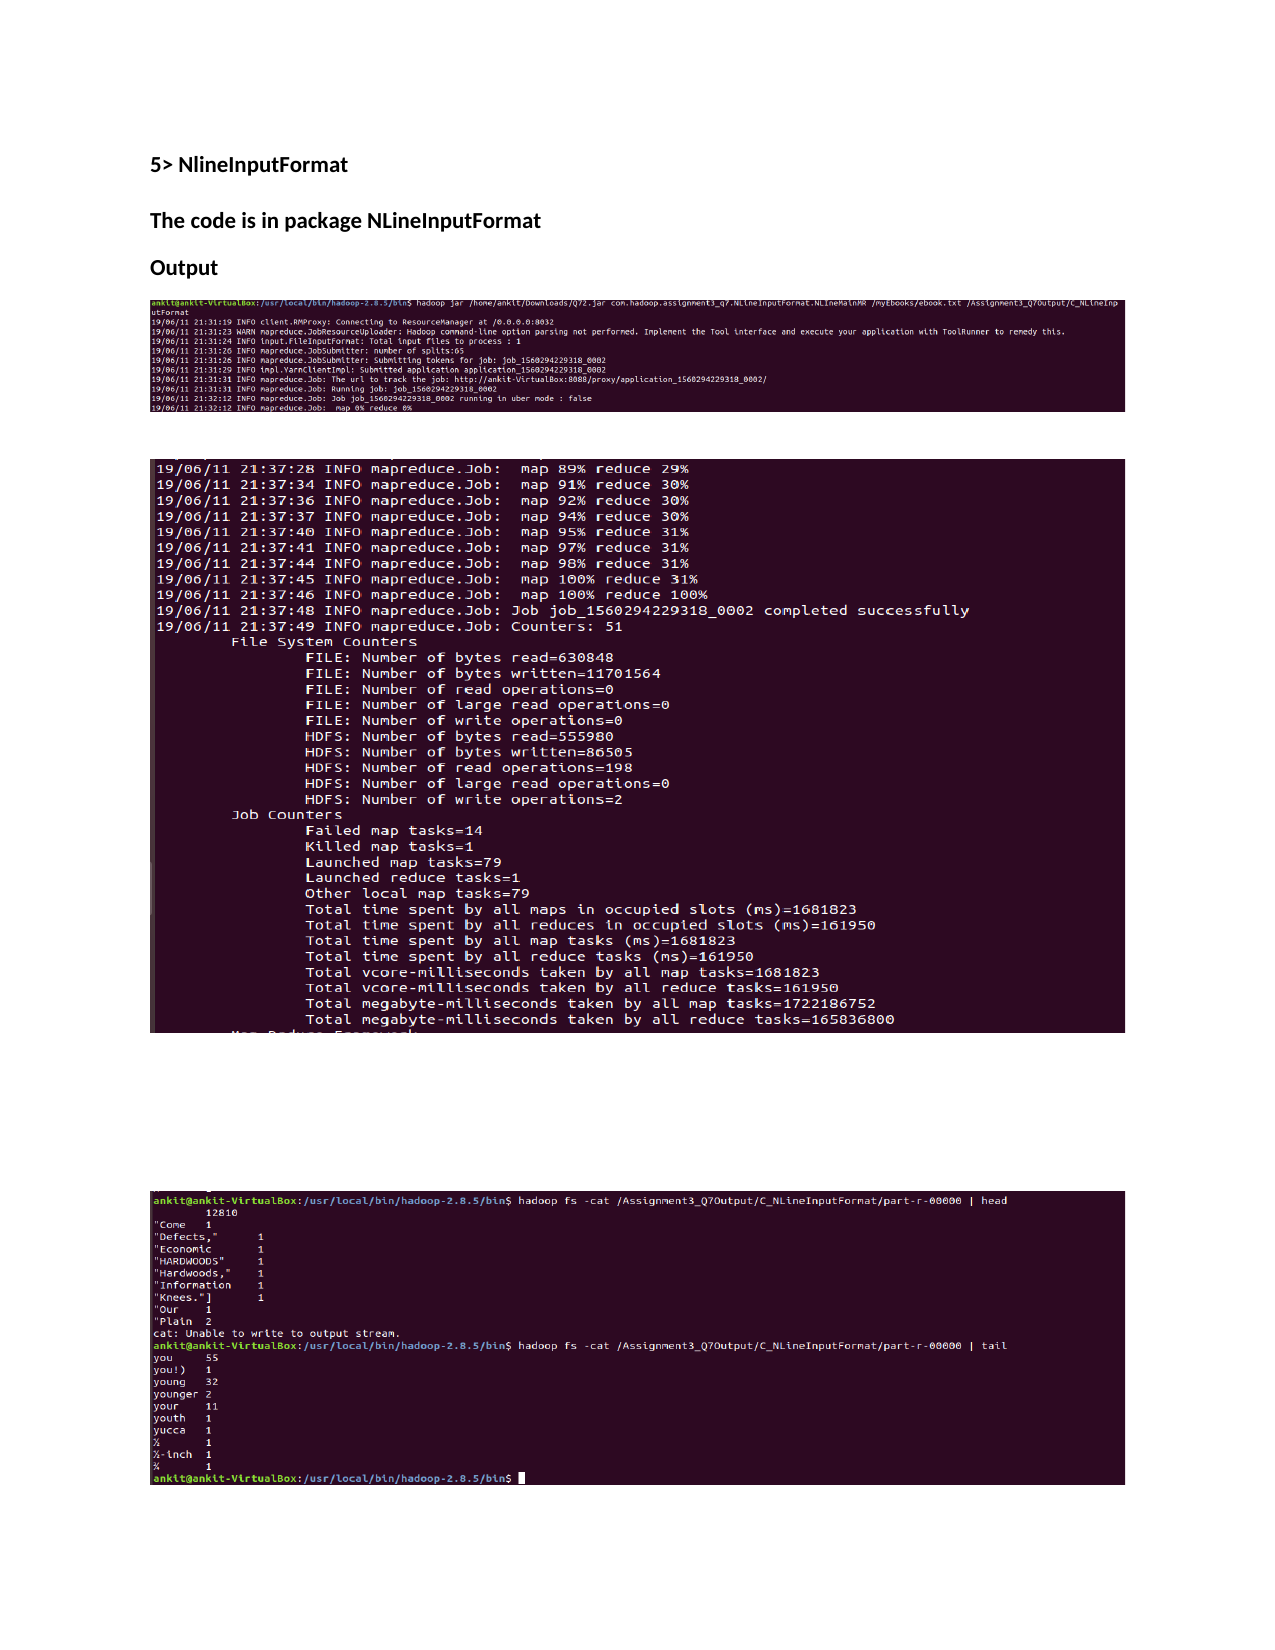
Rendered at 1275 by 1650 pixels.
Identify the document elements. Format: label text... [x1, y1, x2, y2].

text Output [150, 253, 1125, 281]
text 5> NlineInputFormat [150, 150, 1125, 178]
text The code is in package NLineInputFormat [150, 206, 1125, 234]
picture [150, 1191, 1125, 1485]
picture [150, 459, 1125, 1033]
picture [150, 300, 1125, 412]
